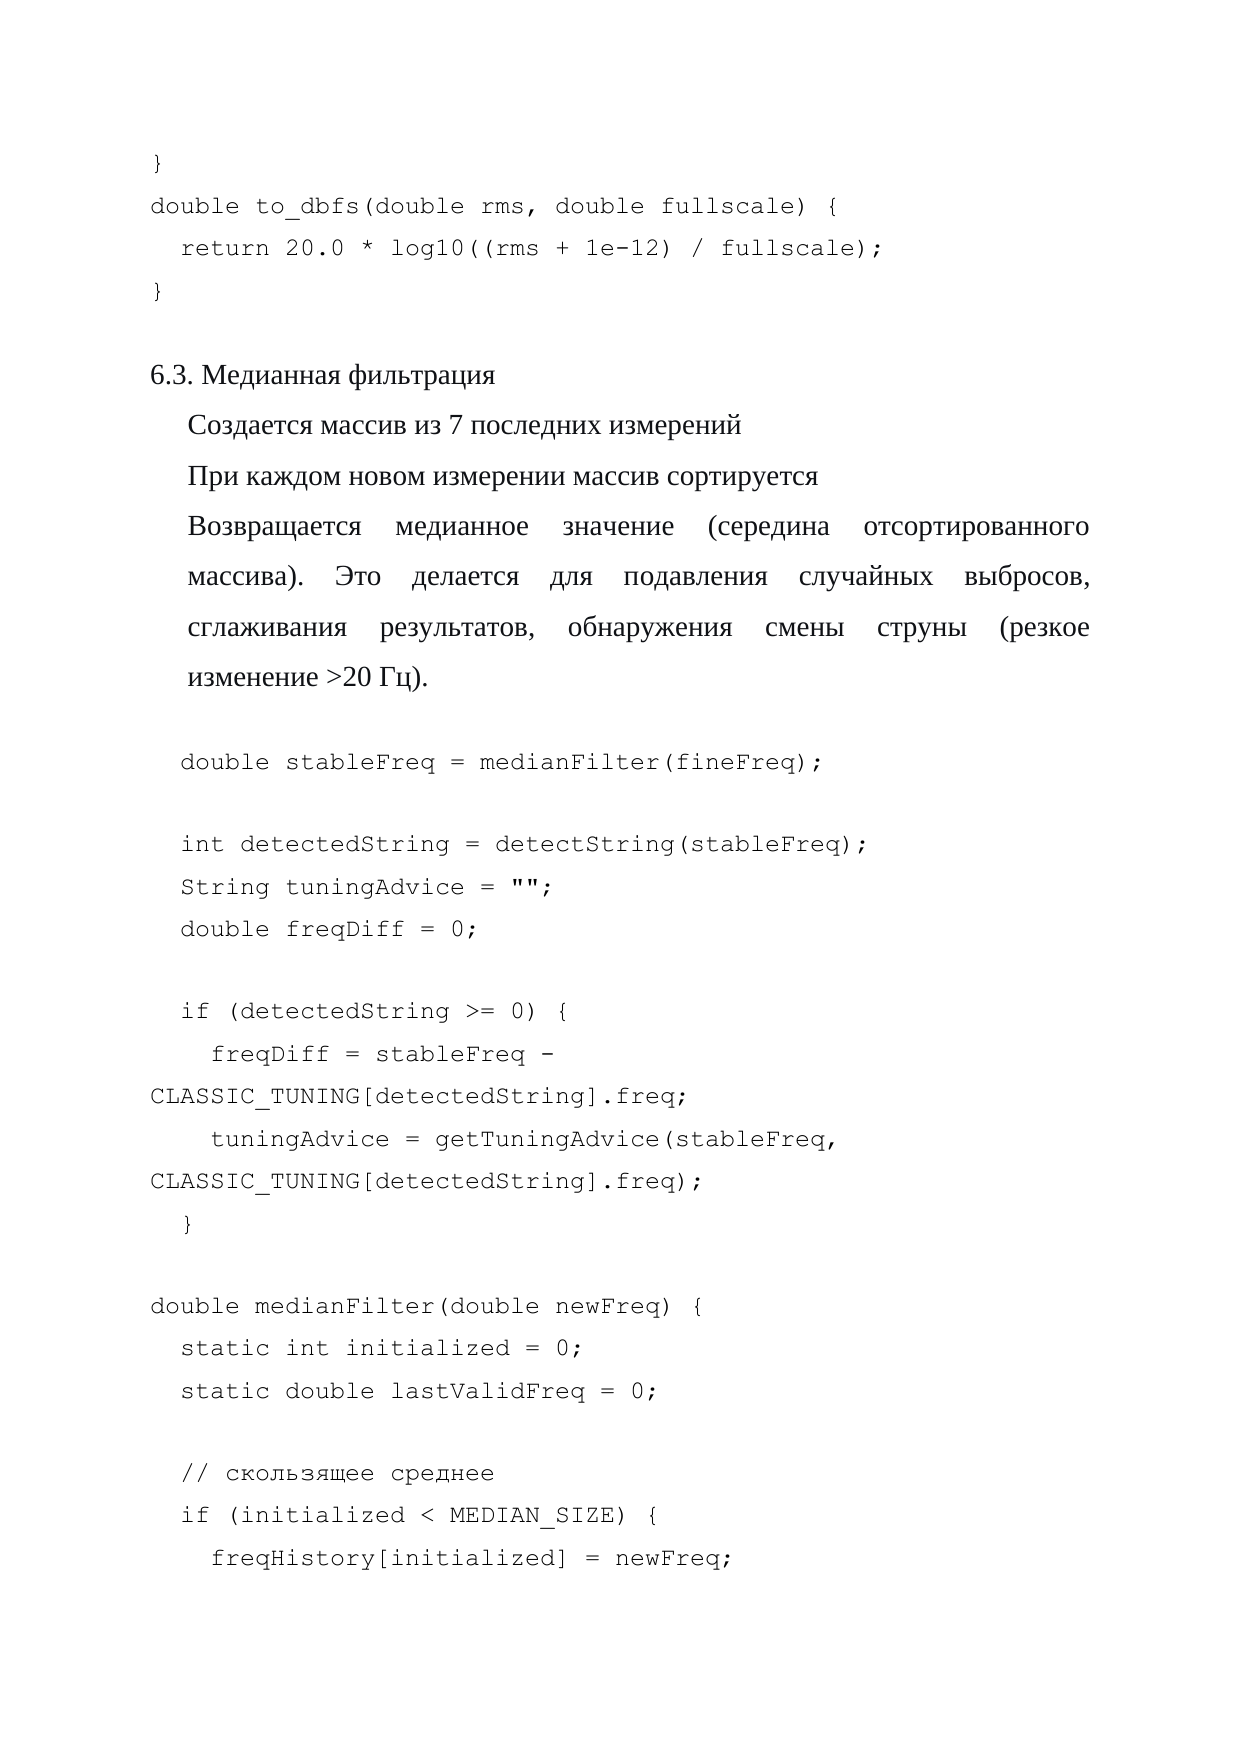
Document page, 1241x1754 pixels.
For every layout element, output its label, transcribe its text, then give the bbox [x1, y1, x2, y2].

list Возвращается медианное значение (середина отсортированного массива). Это делается для подавления случайных выбросов, сглаживания результатов, обнаружения смены струны (резкое изменение >20 Гц). [187, 508, 1090, 693]
list При каждом новом измерении массив сортируется [187, 458, 1090, 491]
text } [150, 277, 1090, 306]
text String tuningAdvice = ""; [150, 873, 1090, 902]
text double medianFilter(double newFreq) { [150, 1292, 1090, 1321]
text static int initialized = 0; [150, 1335, 1090, 1363]
text // скользящее среднее [150, 1459, 1090, 1488]
text freqHistory[initialized] = newFreq; [150, 1544, 1090, 1573]
text double stableFreq = medianFilter(fineFreq); [150, 749, 1090, 777]
text double freqDiff = 0; [150, 916, 1090, 944]
text if (detectedString >= 0) { [150, 998, 1090, 1026]
text } [150, 1210, 1090, 1239]
text static double lastValidFreq = 0; [150, 1377, 1090, 1406]
text 6.3. Медианная фильтрация [150, 357, 1090, 391]
text double to_dbfs(double rms, double fullscale) { [150, 192, 1090, 221]
text return 20.0 * log10((rms + 1e-12) / fullscale); [150, 235, 1090, 263]
text freqDiff = stableFreq - CLASSIC_TUNING[detectedString].freq; [150, 1040, 1090, 1111]
text tuningAdvice = getTuningAdvice(stableFreq, CLASSIC_TUNING[detectedString].freq); [150, 1125, 1090, 1196]
text } [150, 150, 1090, 178]
text if (initialized < MEDIAN_SIZE) { [150, 1502, 1090, 1530]
text int detectedString = detectString(stableFreq); [150, 831, 1090, 859]
list Создается массив из 7 последних измерений [187, 407, 1090, 441]
